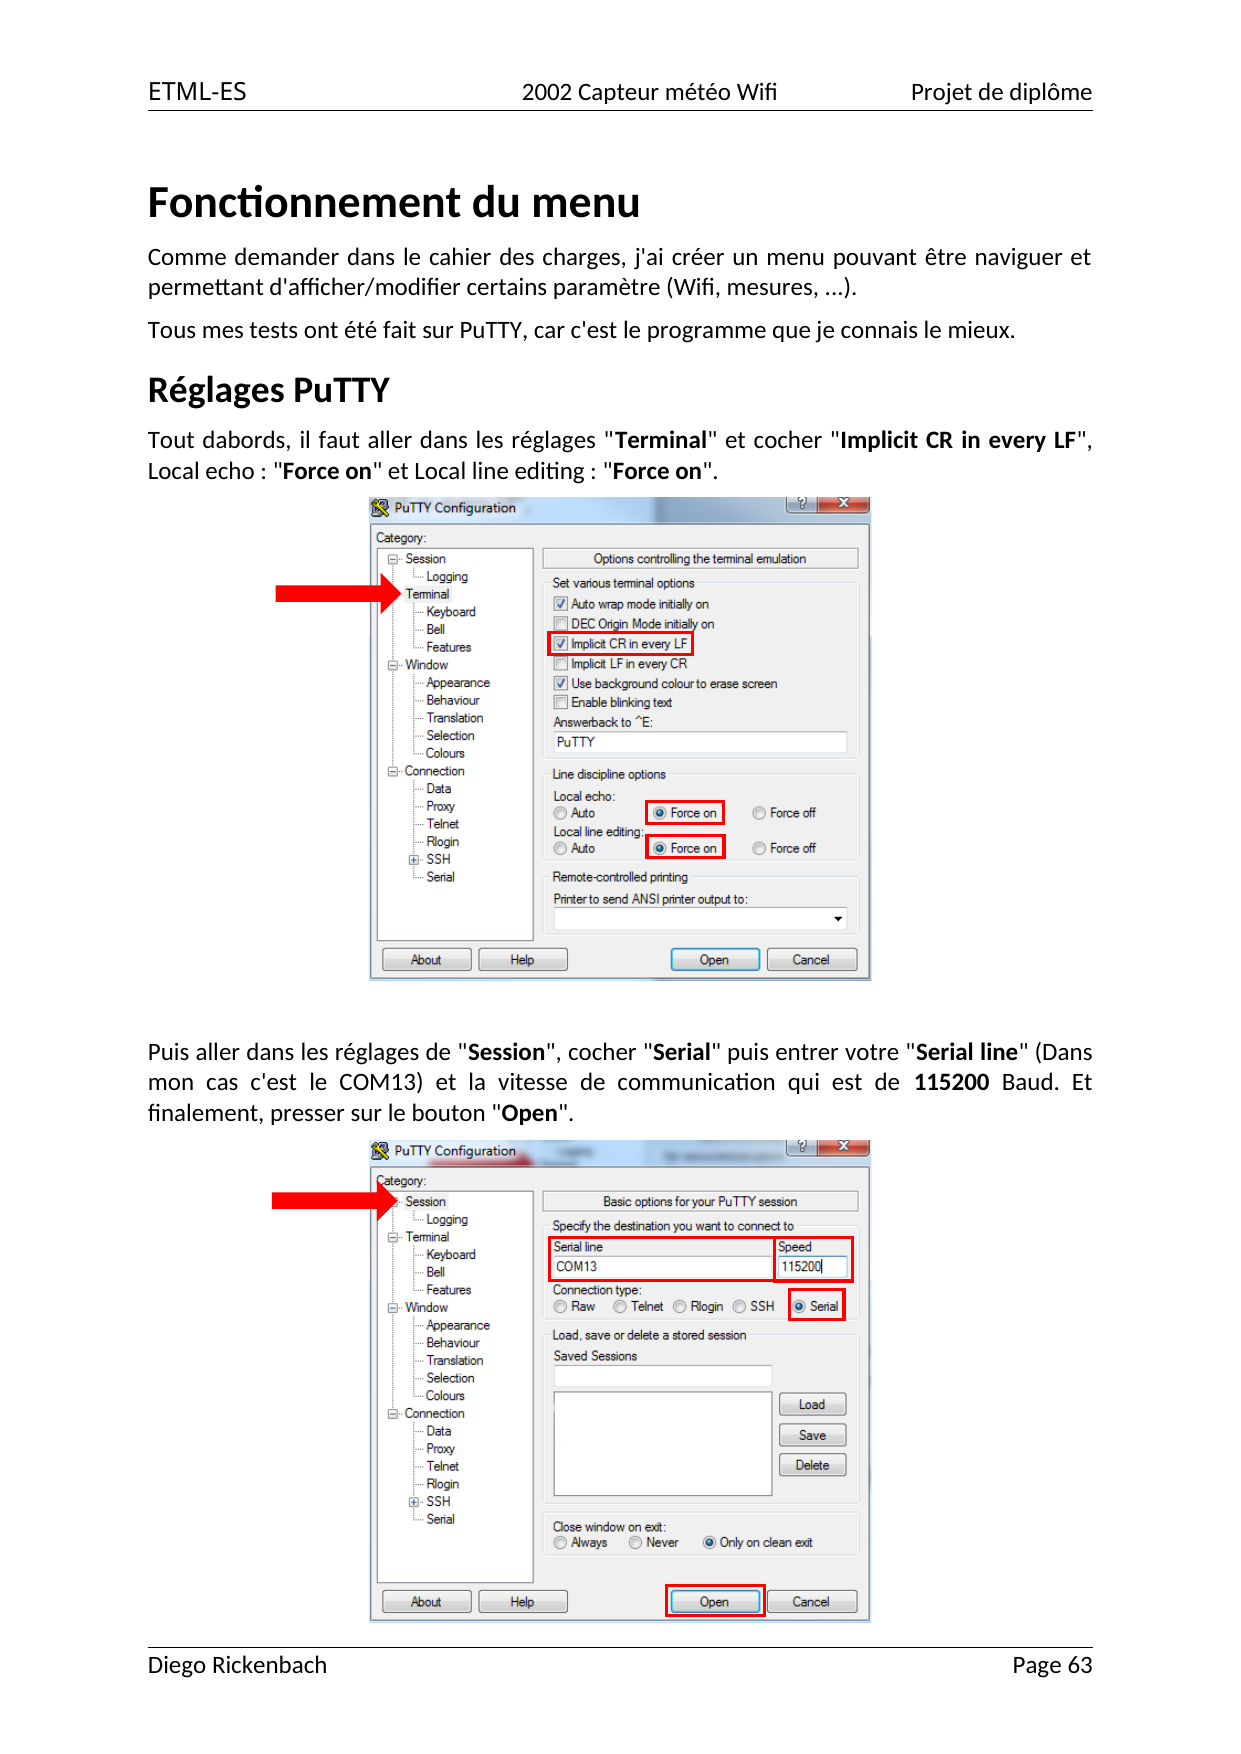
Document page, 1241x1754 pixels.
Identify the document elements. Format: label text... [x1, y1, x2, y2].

text Tout dabords, il faut aller dans les réglages "Terminal" et cocher "Implicit CR in every LF", Local echo : "Force on" et Local line editing : "Force on". [148, 424, 1093, 485]
picture [368, 1140, 872, 1623]
text Puis aller dans les réglages de "Session", cocher "Serial" puis entrer votre "Serial line" (Dans mon cas c'est le COM13) et la vitesse de communication qui est de 115200 Baud. Et finalement, presser sur le bouton "Open". [148, 1036, 1093, 1128]
subtitle Réglages PuTTY [148, 366, 1093, 412]
picture [368, 497, 872, 981]
text Tous mes tests ont été fait sur PuTTY, car c'est le programme que je connais le mieux. [148, 314, 1093, 345]
subtitle Fonctionnement du menu [148, 173, 1093, 228]
text Comme demander dans le cahier des charges, j'ai créer un menu pouvant être naviguer et permettant d'afficher/modifier certains paramètre (Wifi, mesures, ...). [148, 241, 1093, 302]
